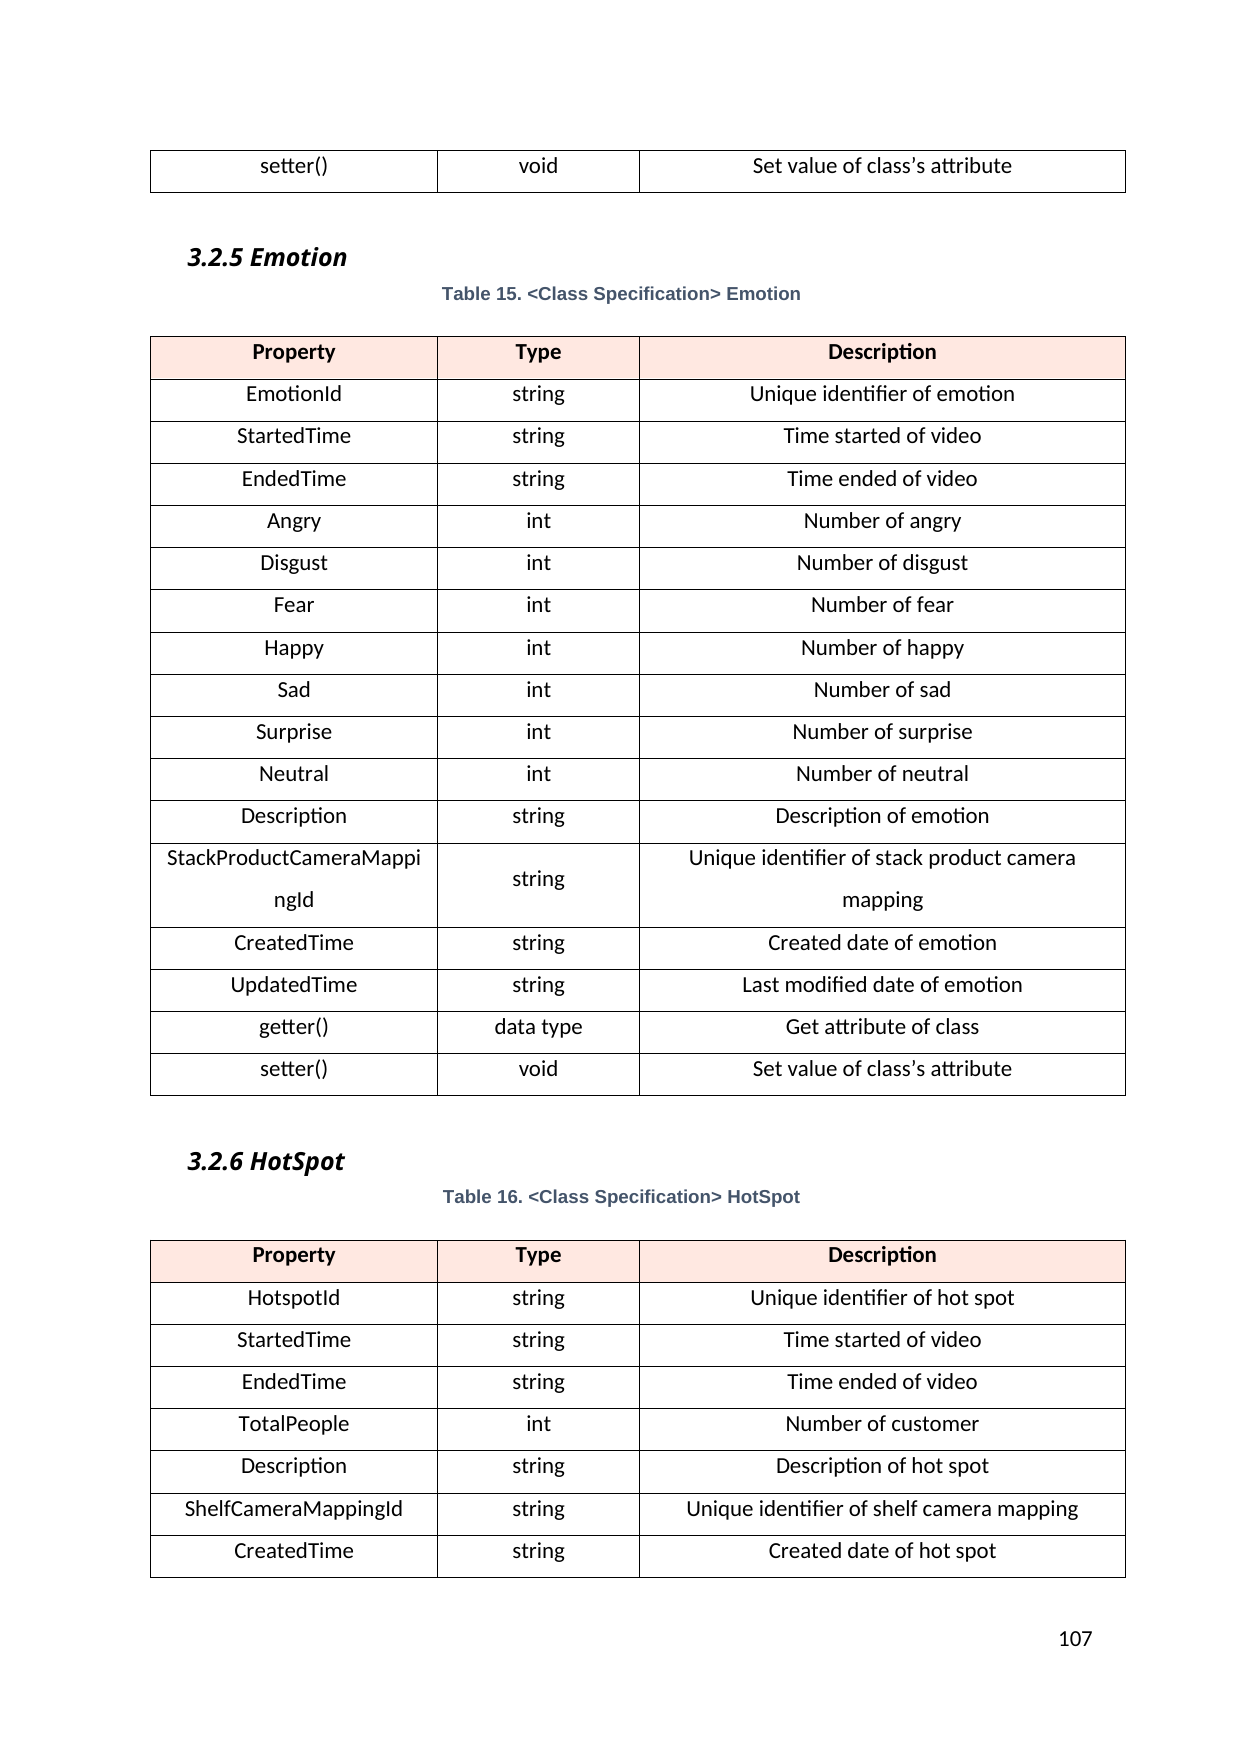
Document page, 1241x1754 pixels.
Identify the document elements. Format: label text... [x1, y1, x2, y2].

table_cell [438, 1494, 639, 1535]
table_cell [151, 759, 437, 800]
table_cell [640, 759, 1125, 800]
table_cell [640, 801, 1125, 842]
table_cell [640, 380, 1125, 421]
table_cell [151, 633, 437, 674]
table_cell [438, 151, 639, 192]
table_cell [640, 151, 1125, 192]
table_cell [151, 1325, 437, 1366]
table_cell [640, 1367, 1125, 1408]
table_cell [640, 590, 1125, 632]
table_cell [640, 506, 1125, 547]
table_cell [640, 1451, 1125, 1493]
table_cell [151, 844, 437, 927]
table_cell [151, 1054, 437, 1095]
subtitle 3.2.6 HotSpot [150, 1143, 1093, 1177]
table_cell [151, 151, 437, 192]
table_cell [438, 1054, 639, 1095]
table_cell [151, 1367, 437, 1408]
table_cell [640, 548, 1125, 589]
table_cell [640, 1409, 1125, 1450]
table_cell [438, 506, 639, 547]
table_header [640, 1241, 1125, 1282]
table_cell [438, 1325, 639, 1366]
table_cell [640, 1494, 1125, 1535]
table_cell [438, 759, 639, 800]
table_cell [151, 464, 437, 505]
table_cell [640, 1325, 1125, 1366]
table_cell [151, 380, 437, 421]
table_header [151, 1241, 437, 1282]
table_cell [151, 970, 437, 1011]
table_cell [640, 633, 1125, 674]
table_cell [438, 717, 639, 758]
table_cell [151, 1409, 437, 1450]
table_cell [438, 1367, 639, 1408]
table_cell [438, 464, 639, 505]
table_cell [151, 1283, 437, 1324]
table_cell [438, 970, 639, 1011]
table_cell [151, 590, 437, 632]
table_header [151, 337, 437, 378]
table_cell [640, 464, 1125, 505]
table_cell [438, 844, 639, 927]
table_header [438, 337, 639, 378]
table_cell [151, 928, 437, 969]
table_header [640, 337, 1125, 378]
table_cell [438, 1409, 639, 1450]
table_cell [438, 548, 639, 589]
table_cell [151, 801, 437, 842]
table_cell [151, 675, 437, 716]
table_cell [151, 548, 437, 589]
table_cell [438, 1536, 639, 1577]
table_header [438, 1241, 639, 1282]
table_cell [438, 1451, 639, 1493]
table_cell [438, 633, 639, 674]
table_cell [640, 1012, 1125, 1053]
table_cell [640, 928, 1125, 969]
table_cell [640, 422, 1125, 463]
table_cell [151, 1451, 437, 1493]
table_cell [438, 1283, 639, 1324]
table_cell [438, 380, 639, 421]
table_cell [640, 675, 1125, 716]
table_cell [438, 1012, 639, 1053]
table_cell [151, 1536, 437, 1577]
subtitle 3.2.5 Emotion [150, 240, 1093, 274]
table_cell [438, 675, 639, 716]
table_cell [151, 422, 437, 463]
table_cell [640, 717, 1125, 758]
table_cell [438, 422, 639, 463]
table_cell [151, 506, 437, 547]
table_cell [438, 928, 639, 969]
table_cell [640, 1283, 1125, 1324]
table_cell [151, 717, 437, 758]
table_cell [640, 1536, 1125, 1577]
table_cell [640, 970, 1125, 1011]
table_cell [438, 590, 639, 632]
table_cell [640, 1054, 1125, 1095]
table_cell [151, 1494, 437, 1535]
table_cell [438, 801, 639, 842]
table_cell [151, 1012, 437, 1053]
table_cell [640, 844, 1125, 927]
